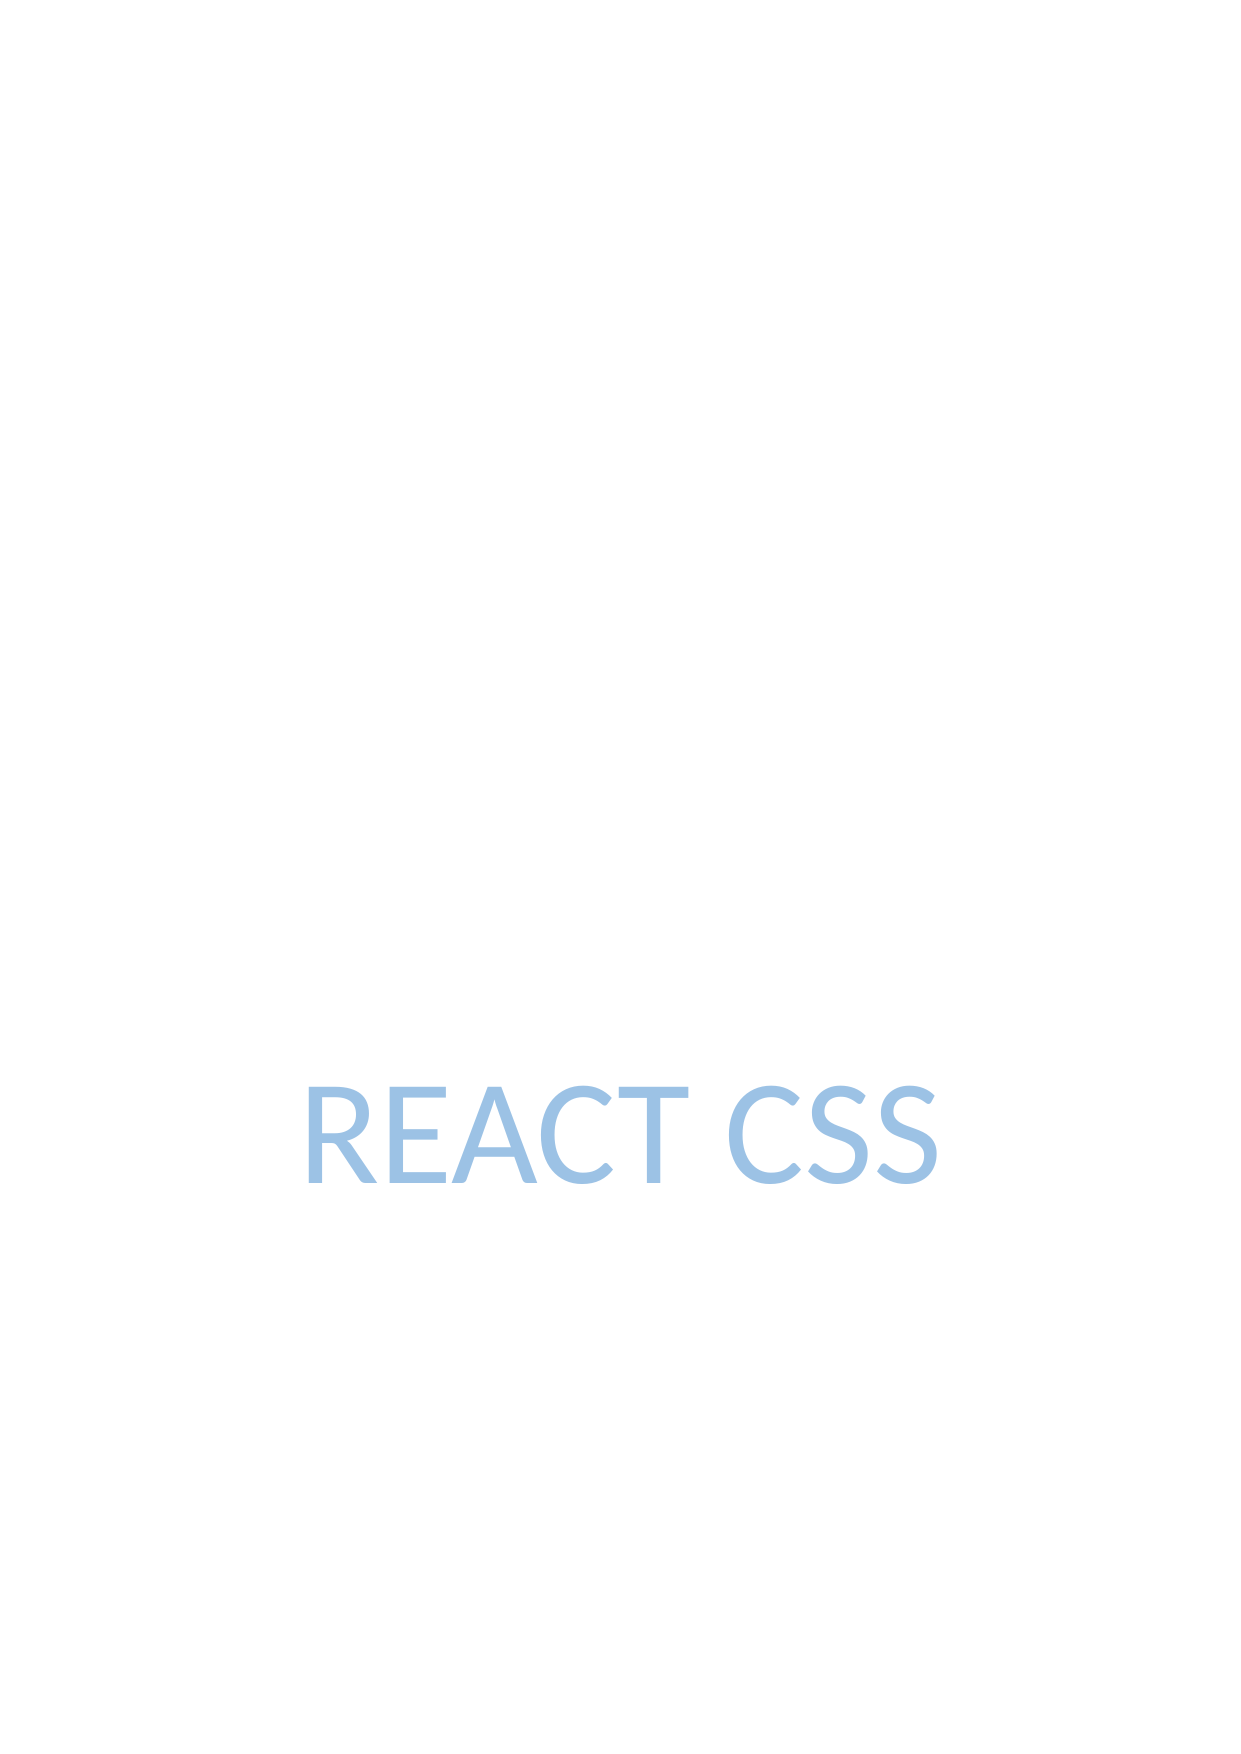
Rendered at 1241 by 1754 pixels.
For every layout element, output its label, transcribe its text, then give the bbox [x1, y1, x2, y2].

text REACT CSS [177, 1038, 1063, 1221]
